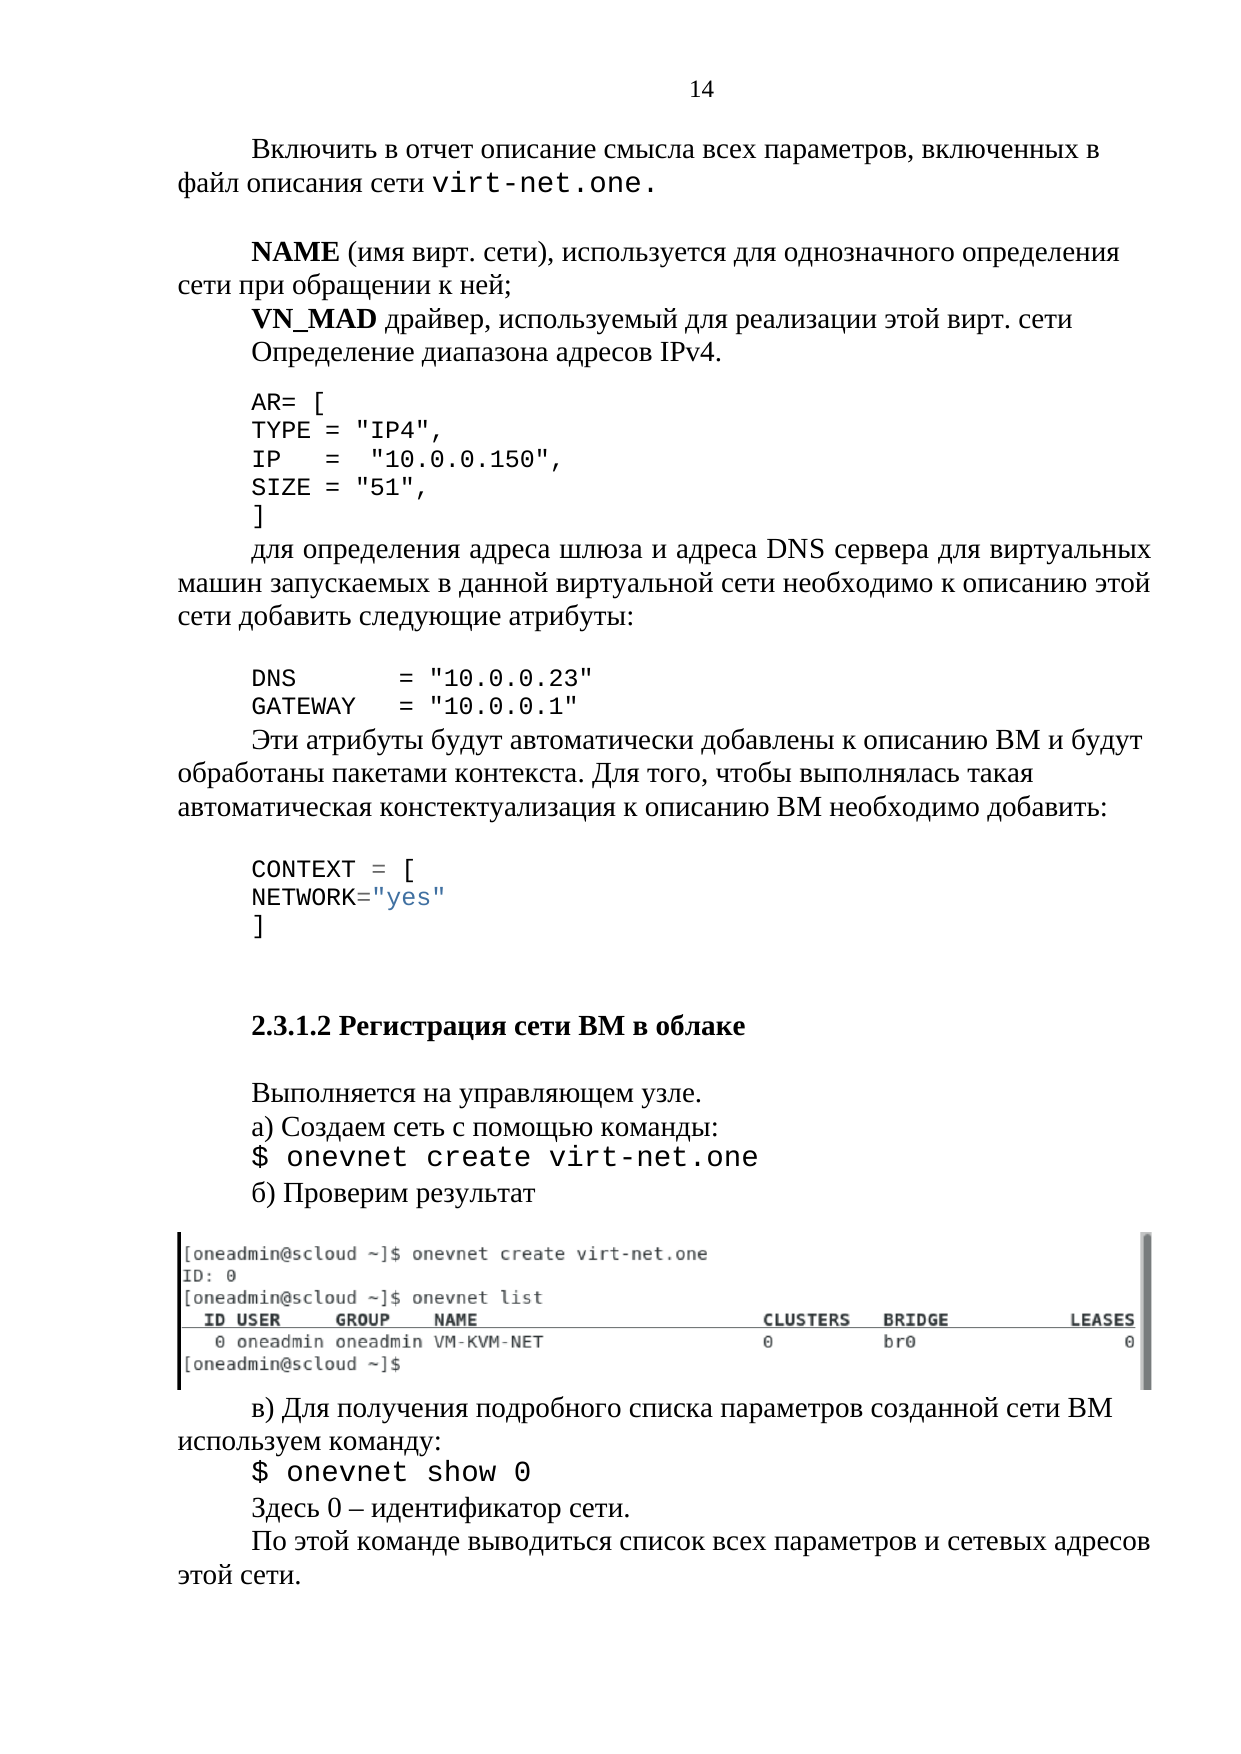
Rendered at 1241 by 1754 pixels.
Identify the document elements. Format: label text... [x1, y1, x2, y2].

text CONTEXT = [ [177, 856, 1152, 884]
text Эти атрибуты будут автоматически добавлены к описанию ВМ и будут обработаны пакетами контекста. Для того, чтобы выполнялась такая автоматическая констектуализация к описанию ВМ необходимо добавить: [177, 722, 1152, 823]
text б) Проверим результат [177, 1176, 1152, 1209]
text TYPE = "IP4", [177, 418, 1152, 446]
text IP = "10.0.0.150", [177, 446, 1152, 474]
text $ onevnet show 0 [177, 1457, 1152, 1490]
text NAME (имя вирт. сети), используется для однозначного определения сети при обращении к ней; [177, 234, 1152, 301]
text По этой команде выводиться список всех параметров и сетевых адресов этой сети. [177, 1523, 1152, 1591]
text DNS = "10.0.0.23" [177, 665, 1152, 694]
text Определение диапазона адресов IPv4. [177, 334, 1152, 368]
text для определения адреса шлюза и адреса DNS сервера для виртуальных машин запускаемых в данной виртуальной сети необходимо к описанию этой сети добавить следующие атрибуты: [177, 531, 1152, 632]
text Выполняется на управляющем узле. [177, 1075, 1152, 1109]
text SIZE = "51", [177, 474, 1152, 503]
text а) Создаем сеть с помощью команды: [177, 1109, 1152, 1142]
text Включить в отчет описание смысла всех параметров, включенных в файл описания сети virt-net.one. [177, 131, 1152, 201]
text $ onevnet create virt-net.one [177, 1142, 1152, 1176]
text Здесь 0 – идентификатор сети. [177, 1490, 1152, 1523]
picture [177, 1232, 1152, 1390]
text 2.3.1.2 Регистрация сети ВМ в облаке [177, 1008, 1152, 1042]
text в) Для получения подробного списка параметров созданной сети ВМ используем команду: [177, 1390, 1152, 1457]
text GATEWAY = "10.0.0.1" [177, 694, 1152, 722]
text NETWORK="yes" [177, 884, 1152, 913]
text ] [177, 913, 1152, 941]
text VN_MAD драйвер, используемый для реализации этой вирт. сети [177, 301, 1152, 334]
text AR= [ [177, 389, 1152, 418]
text ] [177, 503, 1152, 531]
